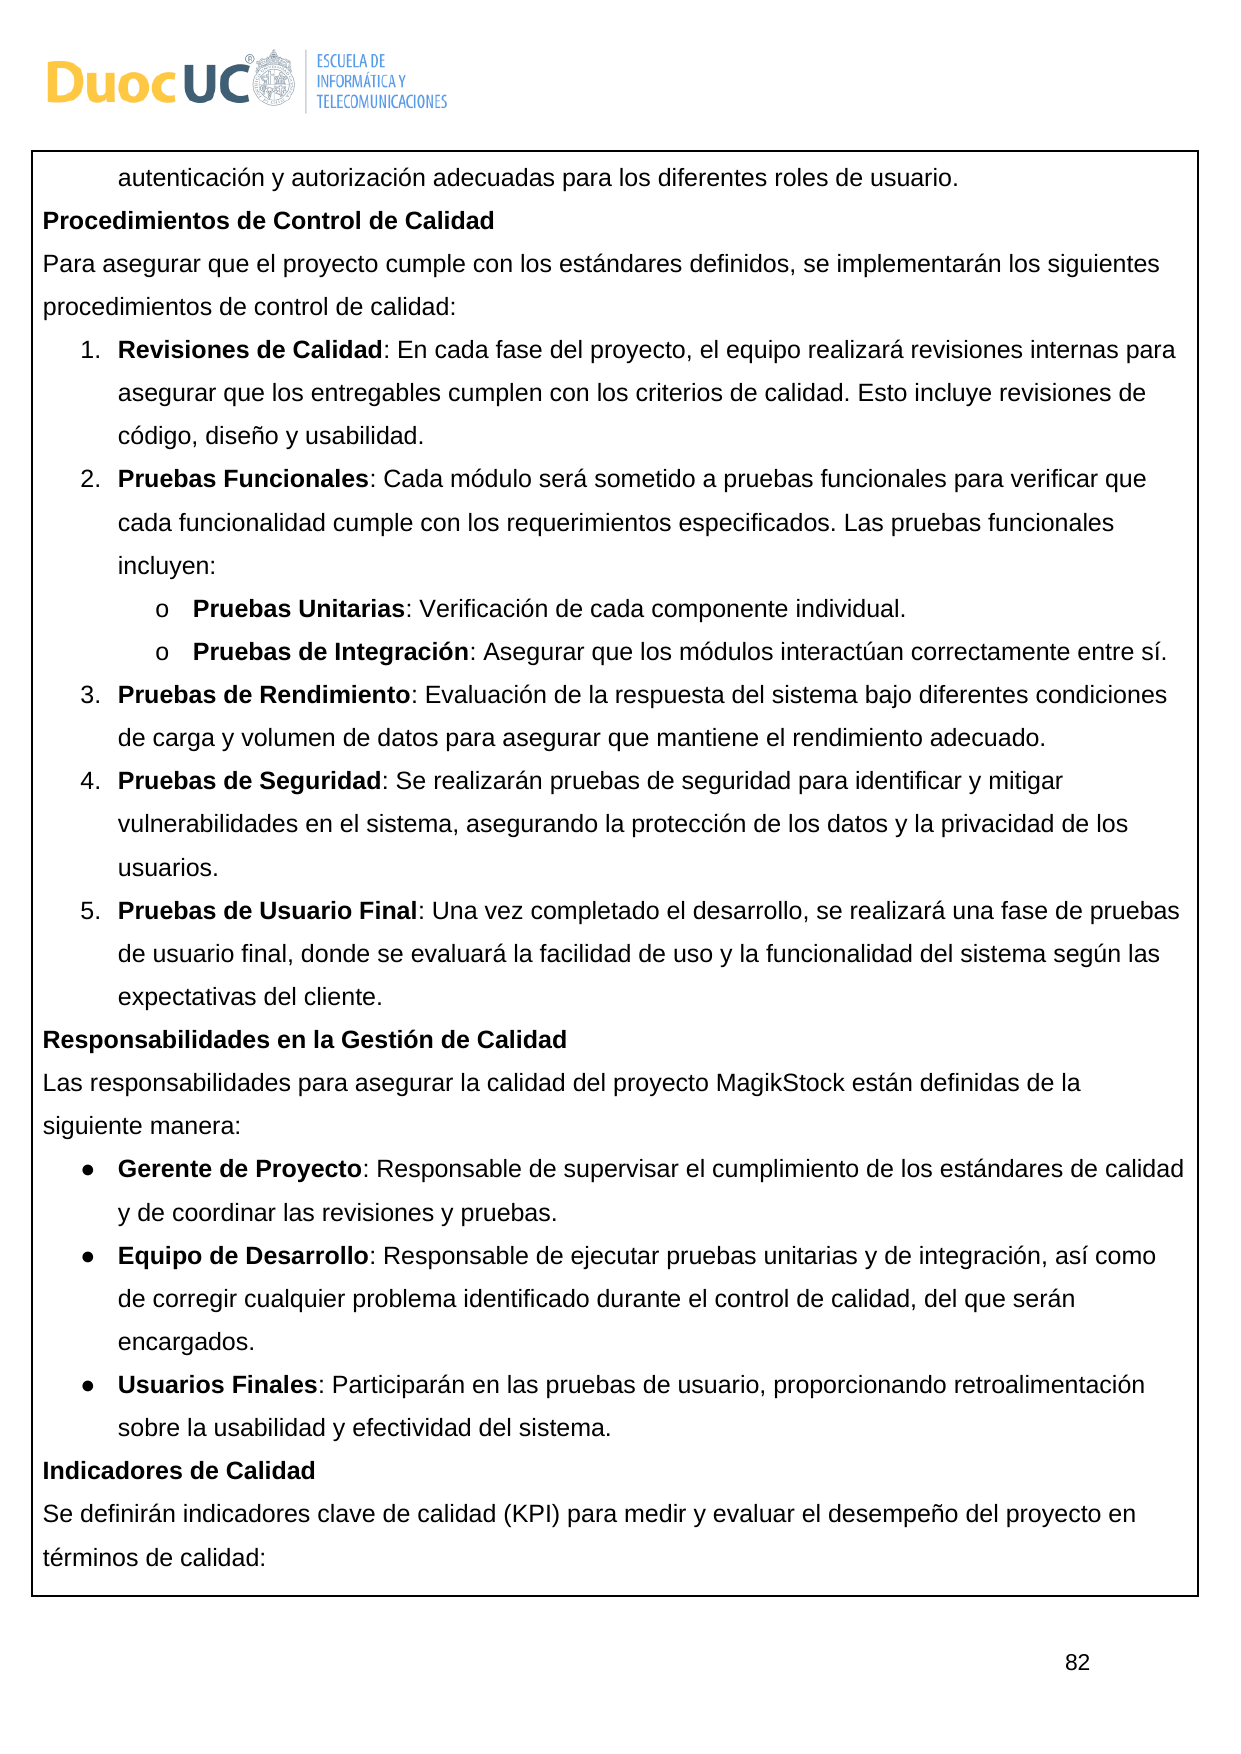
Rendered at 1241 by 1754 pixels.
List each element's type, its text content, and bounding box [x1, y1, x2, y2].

picture [28, 11, 460, 150]
